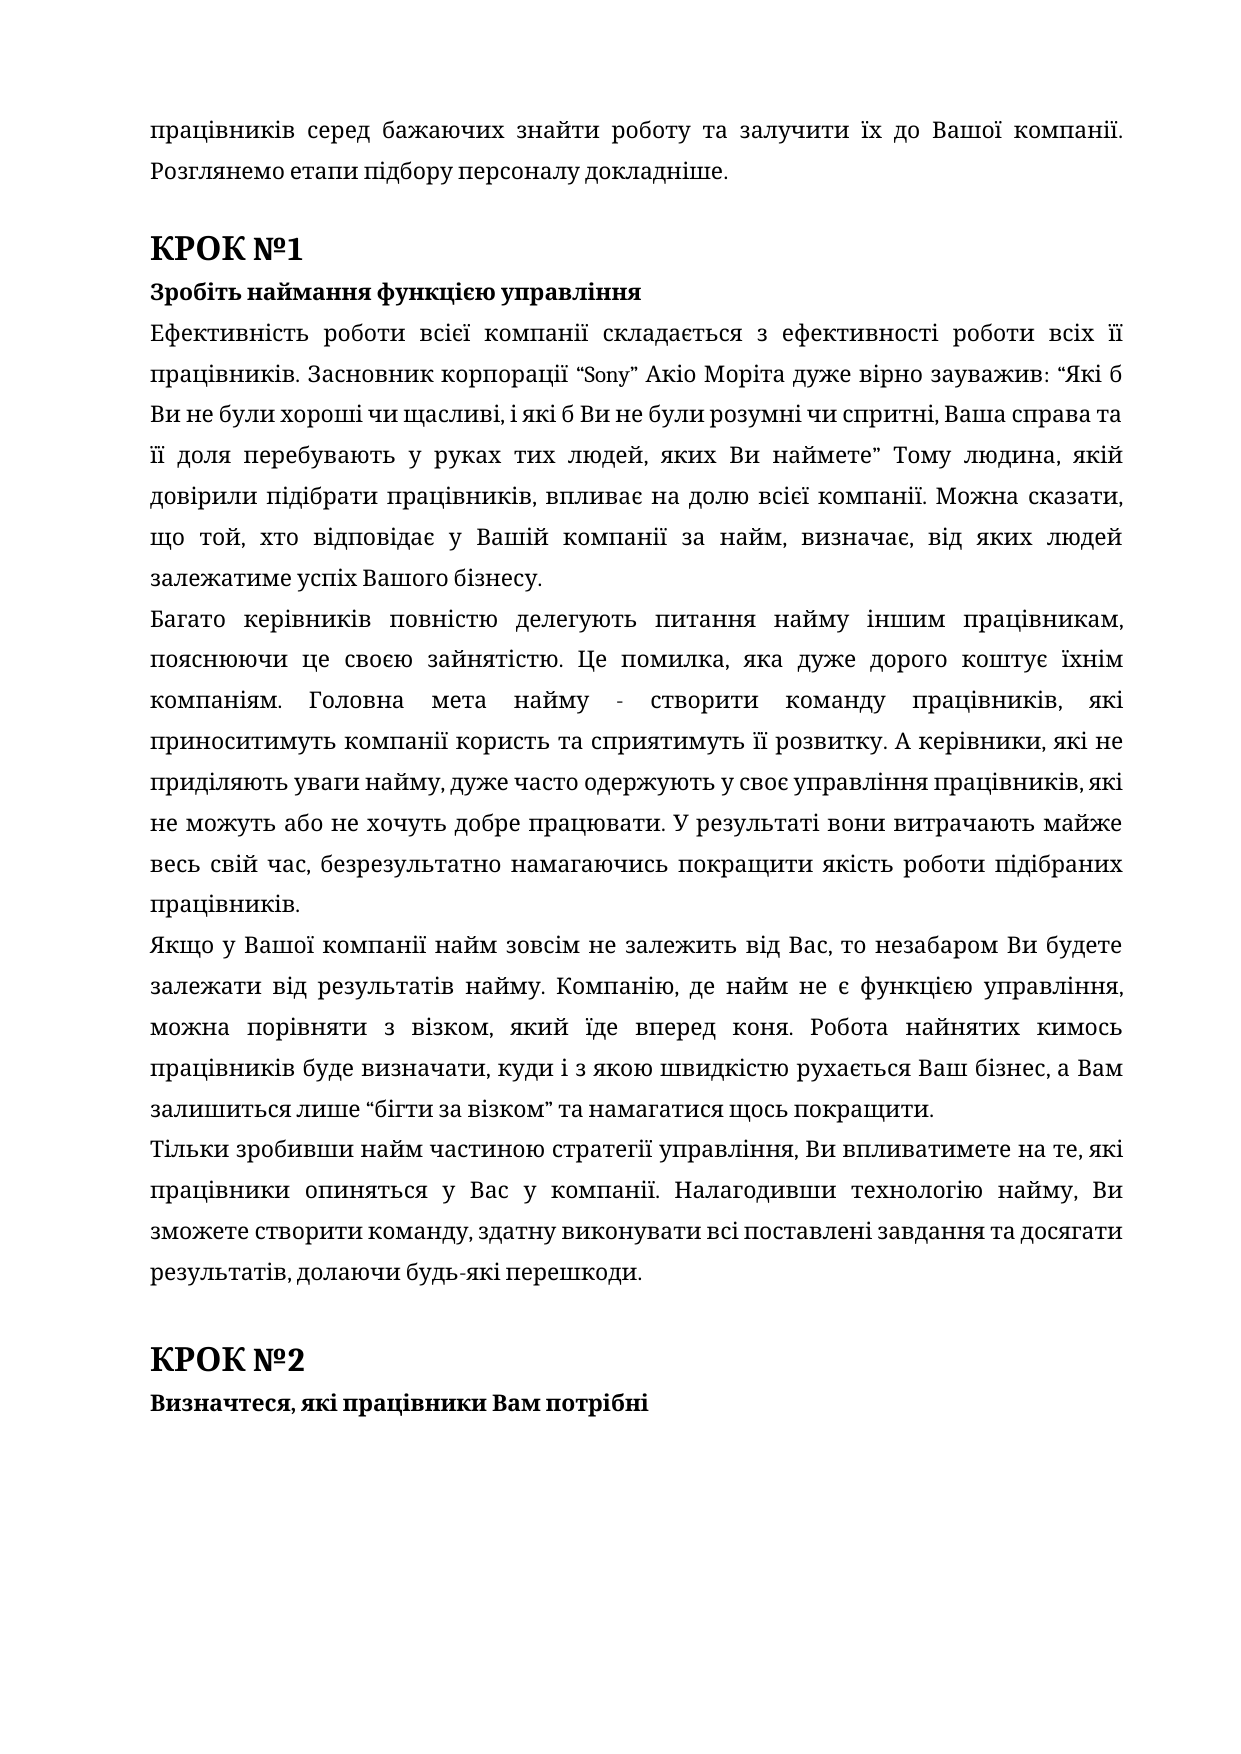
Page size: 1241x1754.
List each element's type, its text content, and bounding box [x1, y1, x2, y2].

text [150, 118, 1124, 185]
subtitle КРОК №2 [150, 1341, 1124, 1380]
text Зробіть наймання функцією управління [150, 280, 1124, 306]
text Визначтеся, які працівники Вам потрібні [150, 1391, 1124, 1417]
text Багато керівників повністю делегують питання найму іншим працівникам, пояснюючи це своєю зайнятістю. Це помилка, яка дуже дорого коштує їхнім компаніям. Головна мета найму - створити команду працівників, які приноситимуть компанії користь та сприятимуть її розвитку. А керівники, які не приділяють уваги найму, дуже часто одержують у своє управління працівників, які не можуть або не хочуть добре працювати. У результаті вони витрачають майже весь свій час, безрезультатно намагаючись покращити якість роботи підібраних працівників. [150, 606, 1124, 918]
text Ефективність роботи всієї компанії складається з ефективності роботи всіх її працівників. Засновник корпорації “Sony” Акіо Моріта дуже вірно зауважив: “Які б Ви не були хороші чи щасливі, і які б Ви не були розумні чи спритні, Ваша справа та її доля перебувають у руках тих людей, яких Ви наймете” Тому людина, якій довірили підібрати працівників, впливає на долю всієї компанії. Можна сказати, що той, хто відповідає у Вашій компанії за найм, визначає, від яких людей залежатиме успіх Вашого бізнесу. [150, 321, 1124, 592]
text Тільки зробивши найм частиною стратегії управління, Ви впливатимете на те, які працівники опиняться у Вас у компанії. Налагодивши технологію найму, Ви зможете створити команду, здатну виконувати всі поставлені завдання та досягати результатів, долаючи будь-які перешкоди. [150, 1137, 1124, 1286]
text Якщо у Вашої компанії найм зовсім не залежить від Вас, то незабаром Ви будете залежати від результатів найму. Компанію, де найм не є функцією управління, можна порівняти з візком, який їде вперед коня. Робота найнятих кимось працівників буде визначати, куди і з якою швидкістю рухається Ваш бізнес, а Вам залишиться лише “бігти за візком” та намагатися щось покращити. [150, 933, 1124, 1123]
subtitle КРОК №1 [150, 230, 1124, 268]
